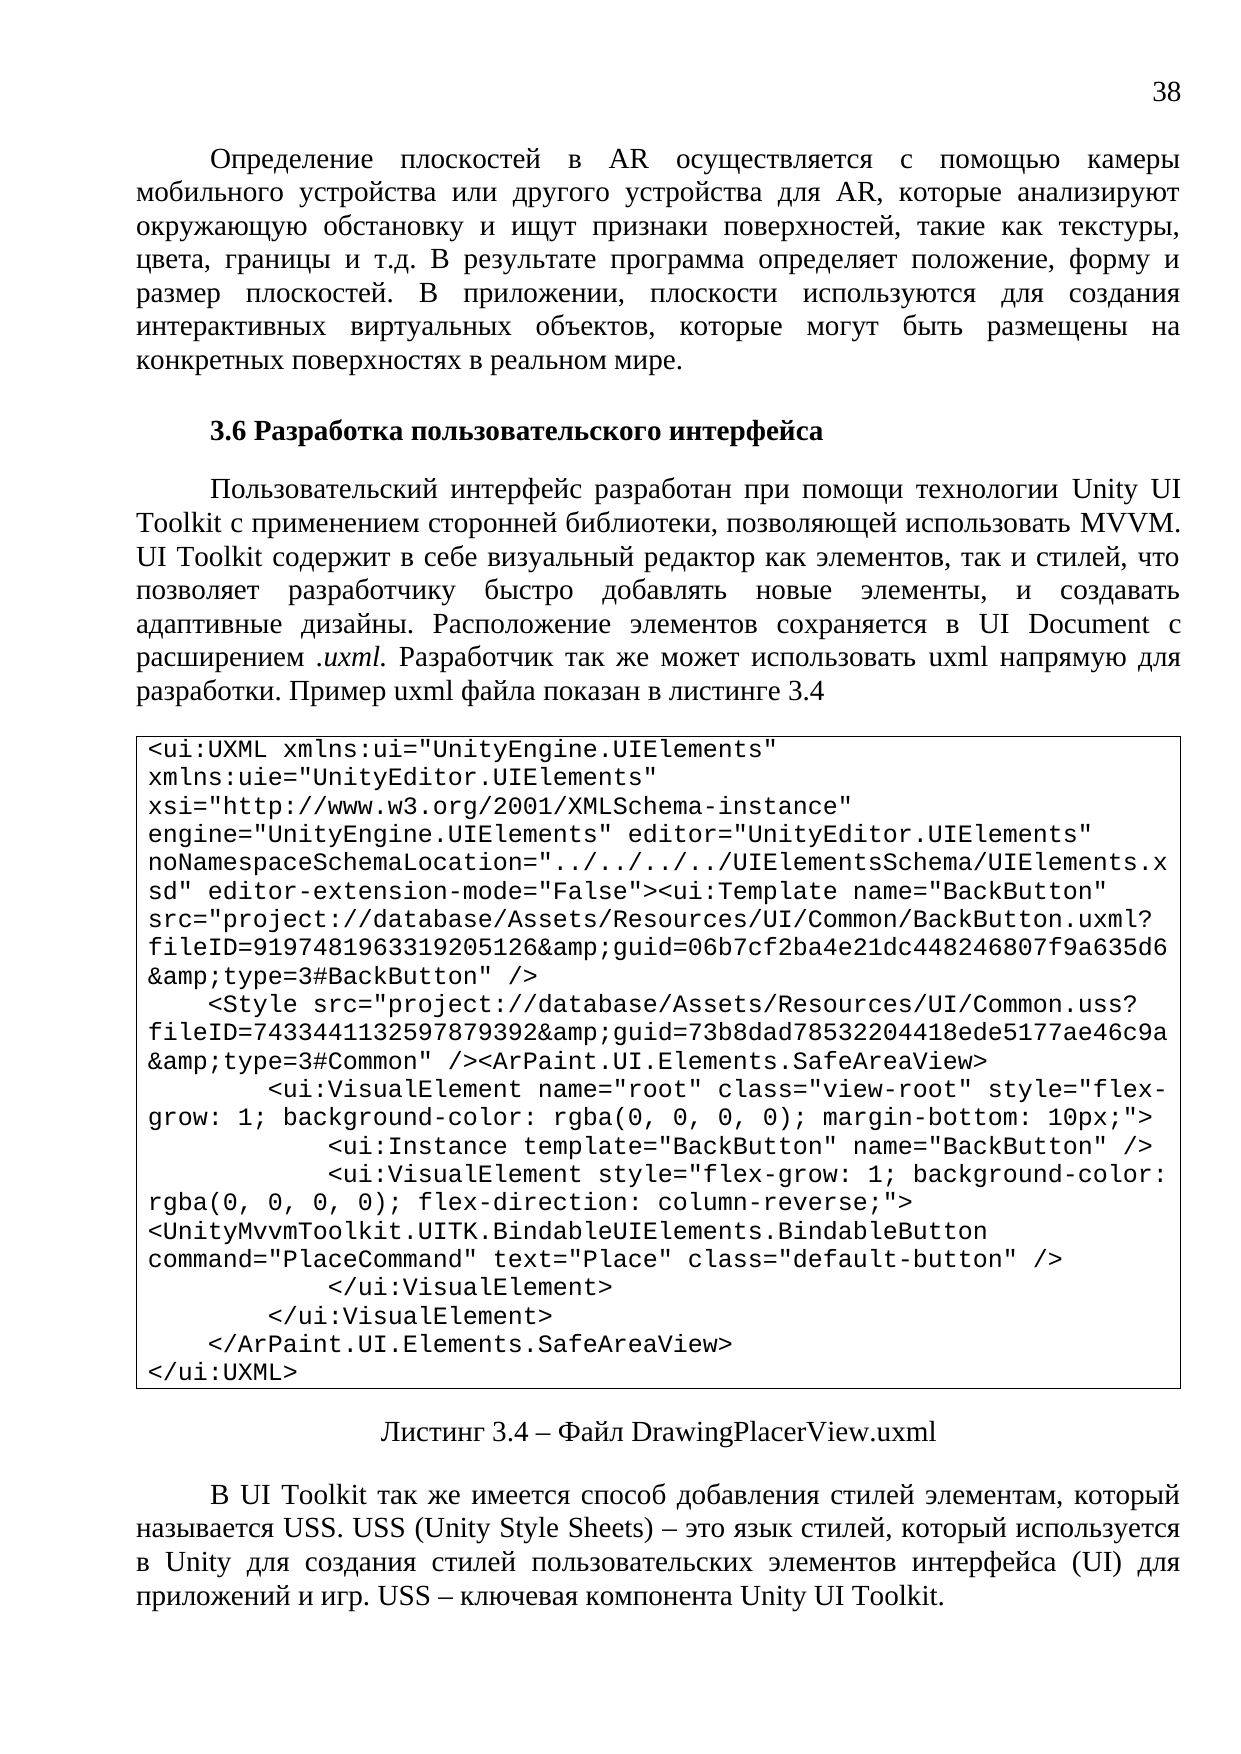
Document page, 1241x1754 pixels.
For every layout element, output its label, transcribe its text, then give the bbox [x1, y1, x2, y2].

text В UI Toolkit так же имеется способ добавления стилей элементам, который называется USS. USS (Unity Style Sheets) – это язык стилей, который используется в Unity для создания стилей пользовательских элементов интерфейса (UI) для приложений и игр. USS – ключевая компонента Unity UI Toolkit. [136, 1477, 1181, 1611]
text Определение плоскостей в AR осуществляется с помощью камеры мобильного устройства или другого устройства для AR, которые анализируют окружающую обстановку и ищут признаки поверхностей, такие как текстуры, цвета, границы и т.д. В результате программа определяет положение, форму и размер плоскостей. В приложении, плоскости используются для создания интерактивных виртуальных объектов, которые могут быть размещены на конкретных поверхностях в реальном мире. [136, 141, 1181, 376]
text Листинг 3.4 – Файл DrawingPlacerView.uxml [136, 1414, 1181, 1448]
table_header <ui:UXML xmlns:ui="UnityEngine.UIElements" xmlns:uie="UnityEditor.UIElements" xsi="http://www.w3.org/2001/XMLSchema-instance" engine="UnityEngine.UIElements" editor="UnityEditor.UIElements" noNamespaceSchemaLocation="../../../../UIElementsSchema/UIElements.xsd" editor-extension-mode="False"><ui:Template name="BackButton" src="project://database/Assets/Resources/UI/Common/BackButton.uxml?fileID=9197481963319205126&amp;guid=06b7cf2ba4e21dc448246807f9a635d6&amp;type=3#BackButton" /> <Style src="project://database/Assets/Resources/UI/Common.uss?fileID=7433441132597879392&amp;guid=73b8dad78532204418ede5177ae46c9a&amp;type=3#Common" /><ArPaint.UI.Elements.SafeAreaView> <ui:VisualElement name="root" class="view-root" style="flex-grow: 1; background-color: rgba(0, 0, 0, 0); margin-bottom: 10px;"> <ui:Instance template="BackButton" name="BackButton" /> <ui:VisualElement style="flex-grow: 1; background-color: rgba(0, 0, 0, 0); flex-direction: column-reverse;"> <UnityMvvmToolkit.UITK.BindableUIElements.BindableButton command="PlaceCommand" text="Place" class="default-button" /> </ui:VisualElement> </ui:VisualElement> </ArPaint.UI.Elements.SafeAreaView> </ui:UXML> [137, 737, 1180, 1388]
text 3.6 Разработка пользовательского интерфейса [136, 413, 1181, 447]
text Пользовательский интерфейс разработан при помощи технологии Unity UI Toolkit с применением сторонней библиотеки, позволяющей использовать MVVM. UI Toolkit содержит в себе визуальный редактор как элементов, так и стилей, что позволяет разработчику быстро добавлять новые элементы, и создавать адаптивные дизайны. Расположение элементов сохраняется в UI Document с расширением .uxml. Разработчик так же может использовать uxml напрямую для разработки. Пример uxml файла показан в листинге 3.4 [136, 472, 1181, 706]
